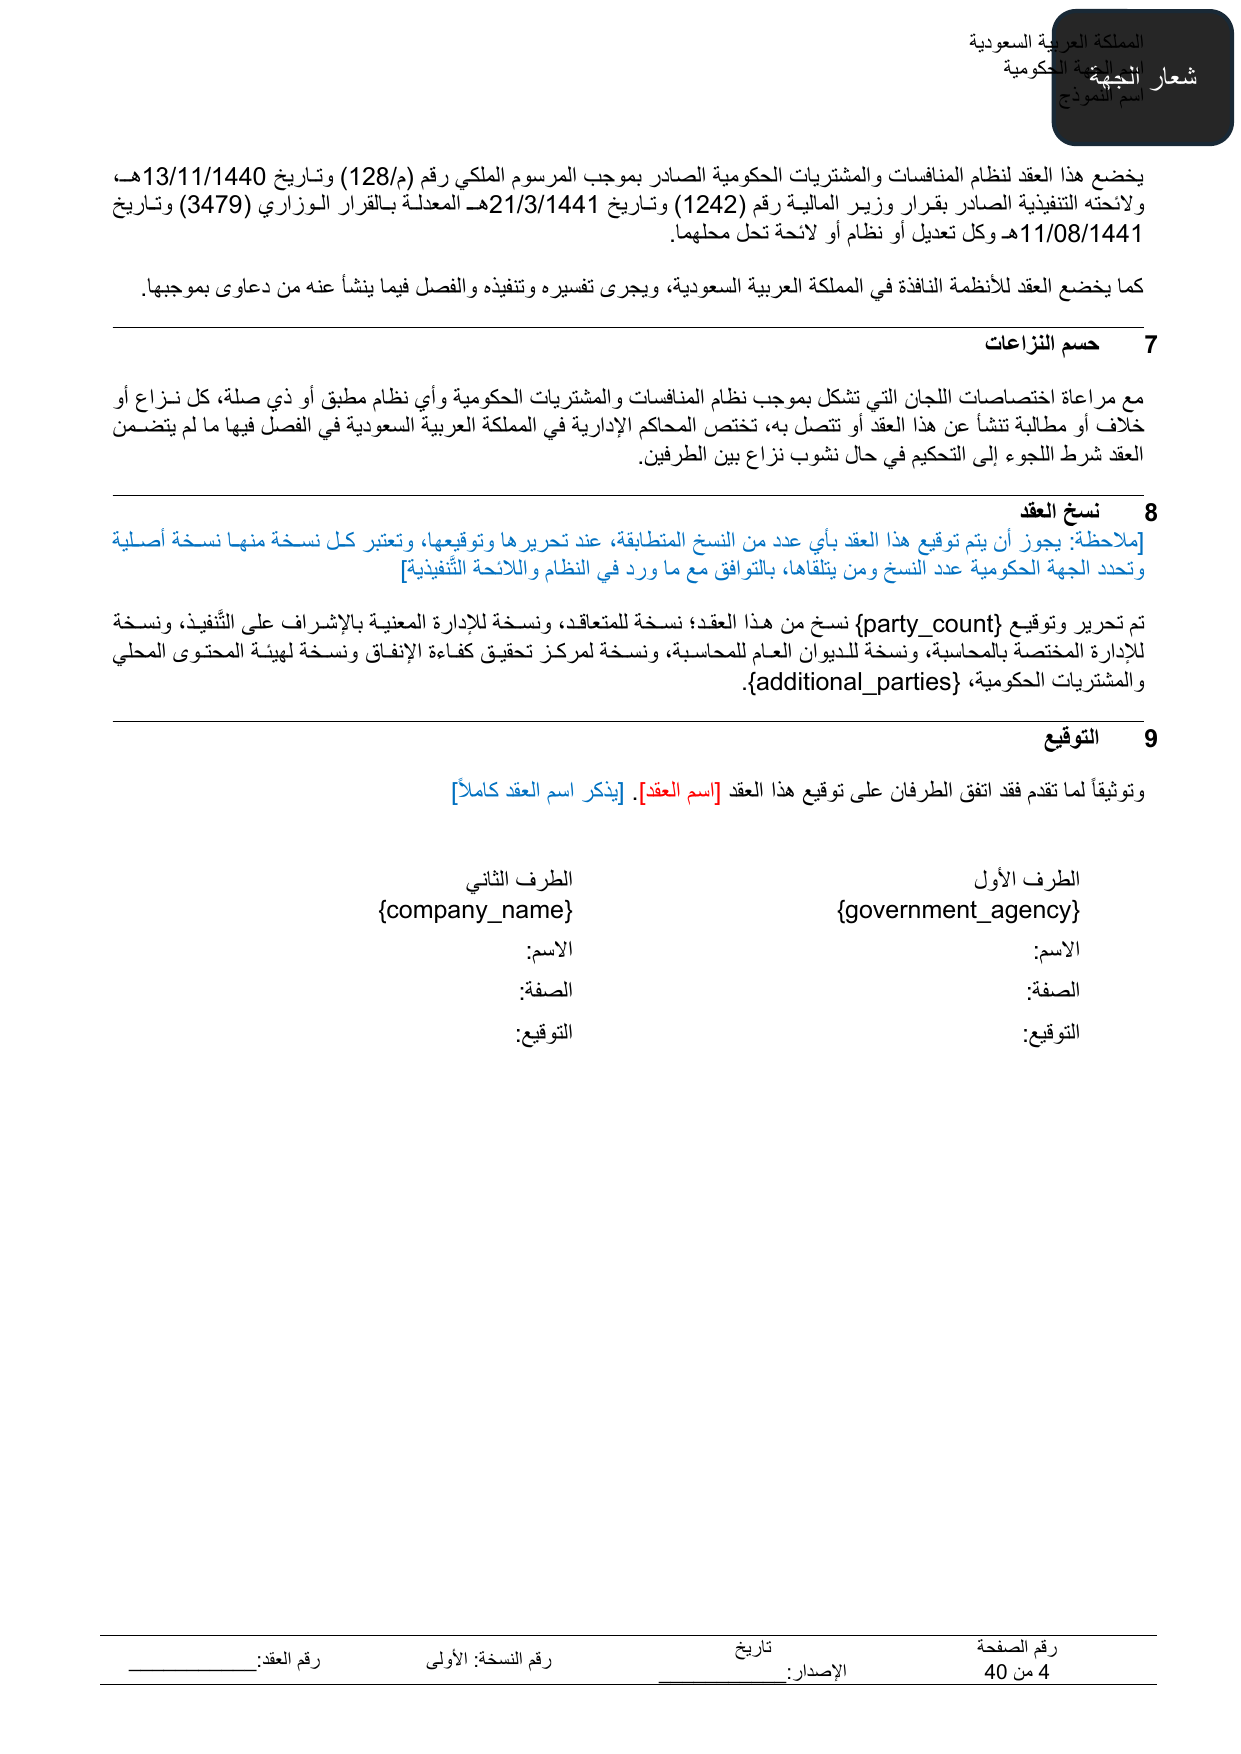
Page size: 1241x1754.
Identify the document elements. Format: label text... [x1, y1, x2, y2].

subtitle حسم النزاعات [112, 328, 1144, 359]
table_cell الاسم: [169, 930, 580, 971]
table_header الطرف الثاني {company_name} [169, 860, 580, 930]
subtitle التوقيع [112, 722, 1144, 752]
subtitle نسخ العقد [112, 496, 1144, 527]
text تم تحرير وتوقيع {party_count} نسخ من هذا العقد؛ نسخة للمتعاقد، ونسخة للإدارة المعنية بالإشراف على التَّنفيذ، ونسخة للإدارة المختصة بالمحاسبة، ونسخة للديوان العام للمحاسبة، ونسخة لمركز تحقيق كفاءة الإنفاق ونسخة لهيئة المحتوى المحلي والمشتريات الحكومية، {additional_parties}. [112, 609, 1144, 696]
text [ملاحظة: يجوز أن يتم توقيع هذا العقد بأي عدد من النسخ المتطابقة، عند تحريرها وتوقيعها، وتعتبر كل نسخة منها نسخة أصلية وتحدد الجهة الحكومية عدد النسخ ومن يتلقاها، بالتوافق مع ما ورد في النظام واللائحة التَّنفيذية] [112, 527, 1144, 584]
text مع مراعاة اختصاصات اللجان التي تشكل بموجب نظام المنافسات والمشتريات الحكومية وأي نظام مطبق أو ذي صلة، كل نزاع أو خلاف أو مطالبة تنشأ عن هذا العقد أو تتصل به، تختص المحاكم الإدارية في المملكة العربية السعودية في الفصل فيها ما لم يتضمن العقد شرط اللجوء إلى التحكيم في حال نشوب نزاع بين الطرفين. [112, 384, 1144, 470]
table_cell الصفة: [580, 971, 1087, 1012]
text كما يخضع العقد للأنظمة النافذة في المملكة العربية السعودية، ويجرى تفسيره وتنفيذه والفصل فيما ينشأ عنه من دعاوى بموجبها. [112, 273, 1144, 302]
table_cell الاسم: [580, 930, 1087, 971]
table_cell التوقيع: [169, 1013, 580, 1054]
text يخضع هذا العقد لنظام المنافسات والمشتريات الحكومية الصادر بموجب المرسوم الملكي رقم (م/128) وتاريخ 13/11/1440هـ، ولائحته التنفيذية الصادر بقرار وزير المالية رقم (1242) وتاريخ 21/3/1441هـ المعدلة بالقرار الوزاري (3479) وتاريخ 11/08/1441هـ وكل تعديل أو نظام أو لائحة تحل محلهما. [112, 162, 1144, 248]
table_cell التوقيع: [580, 1013, 1087, 1054]
table_cell الصفة: [169, 971, 580, 1012]
text وتوثيقاً لما تقدم فقد اتفق الطرفان على توقيع هذا العقد [اسم العقد]. [يذكر اسم العقد كاملاً] [112, 777, 1144, 806]
table_header الطرف الأول {government_agency} [580, 860, 1087, 930]
